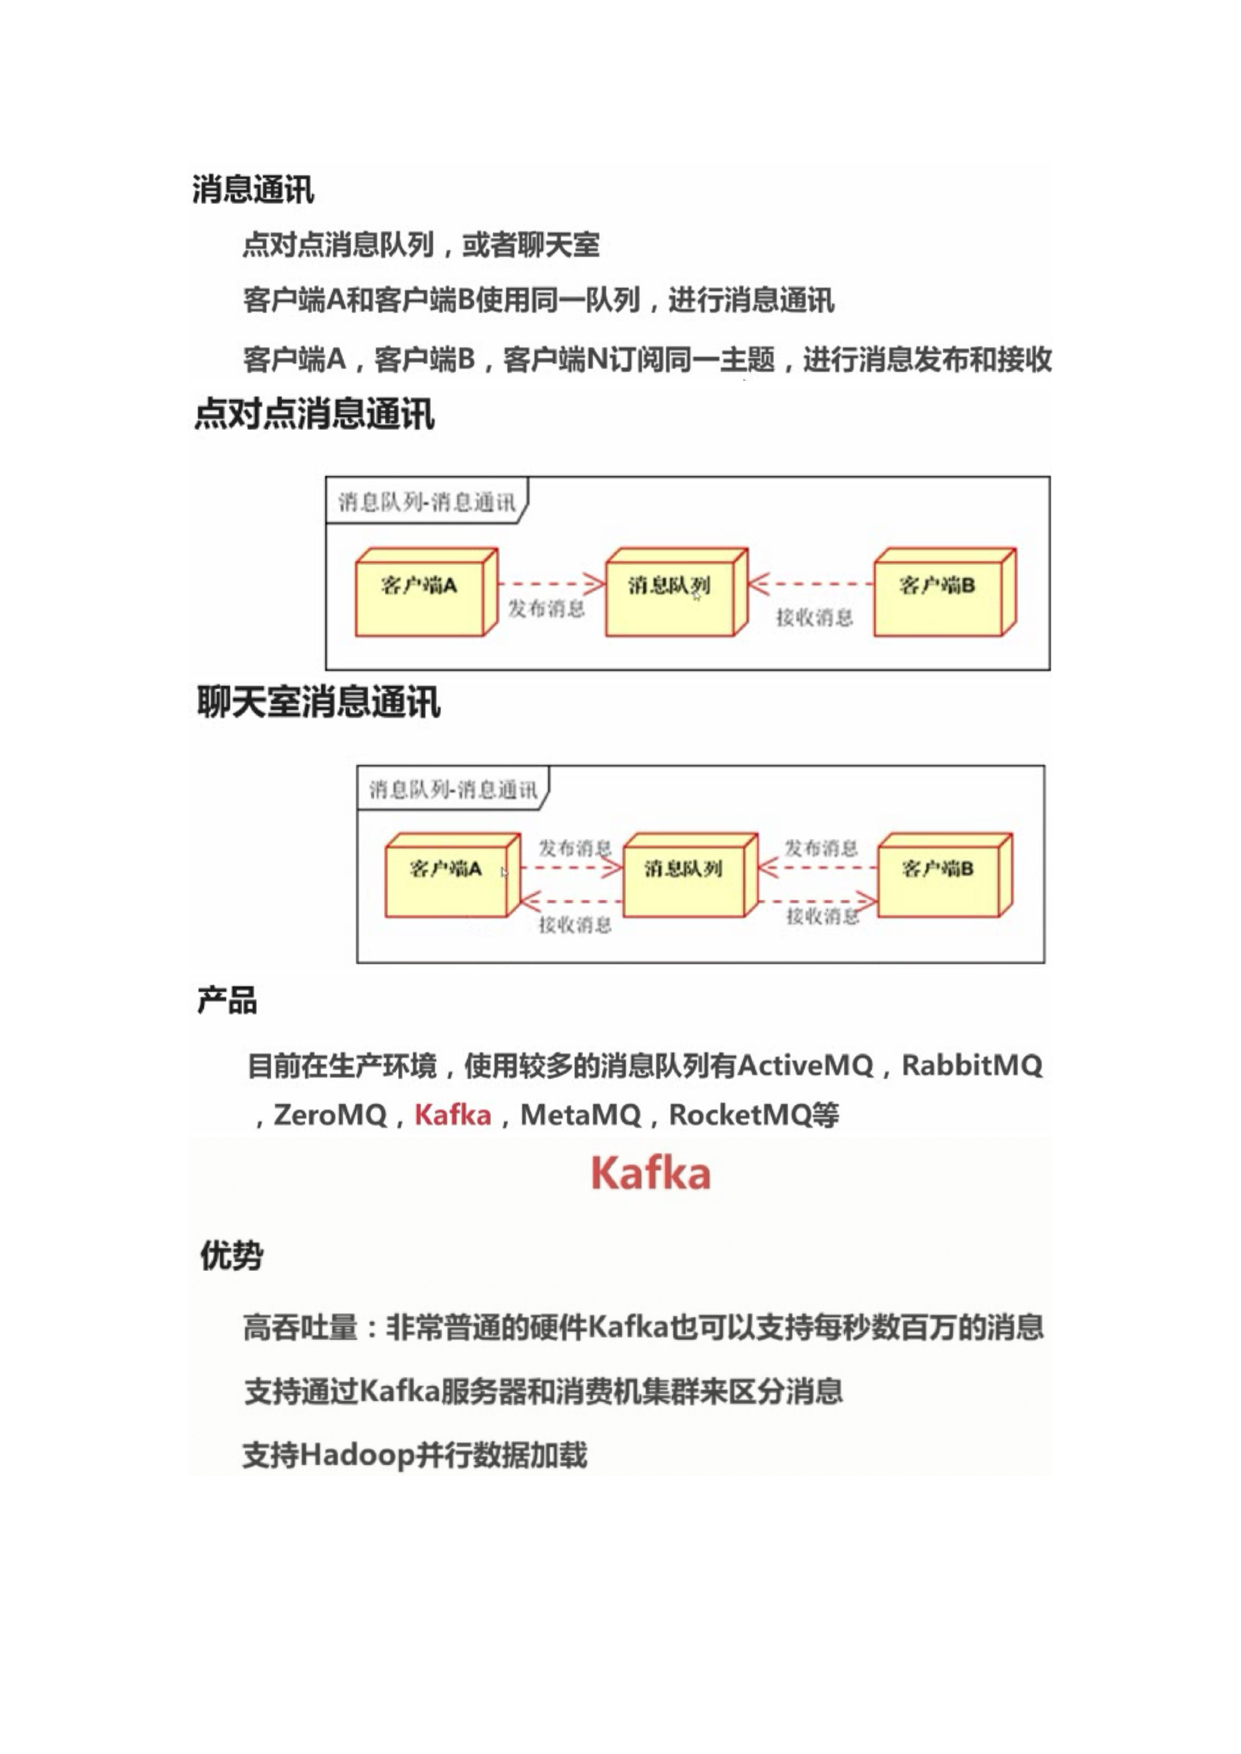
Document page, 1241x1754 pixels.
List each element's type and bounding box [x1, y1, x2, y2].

picture [187, 682, 1053, 969]
picture [187, 162, 1053, 381]
picture [187, 1137, 1053, 1476]
picture [187, 389, 1053, 678]
picture [187, 974, 1053, 1134]
